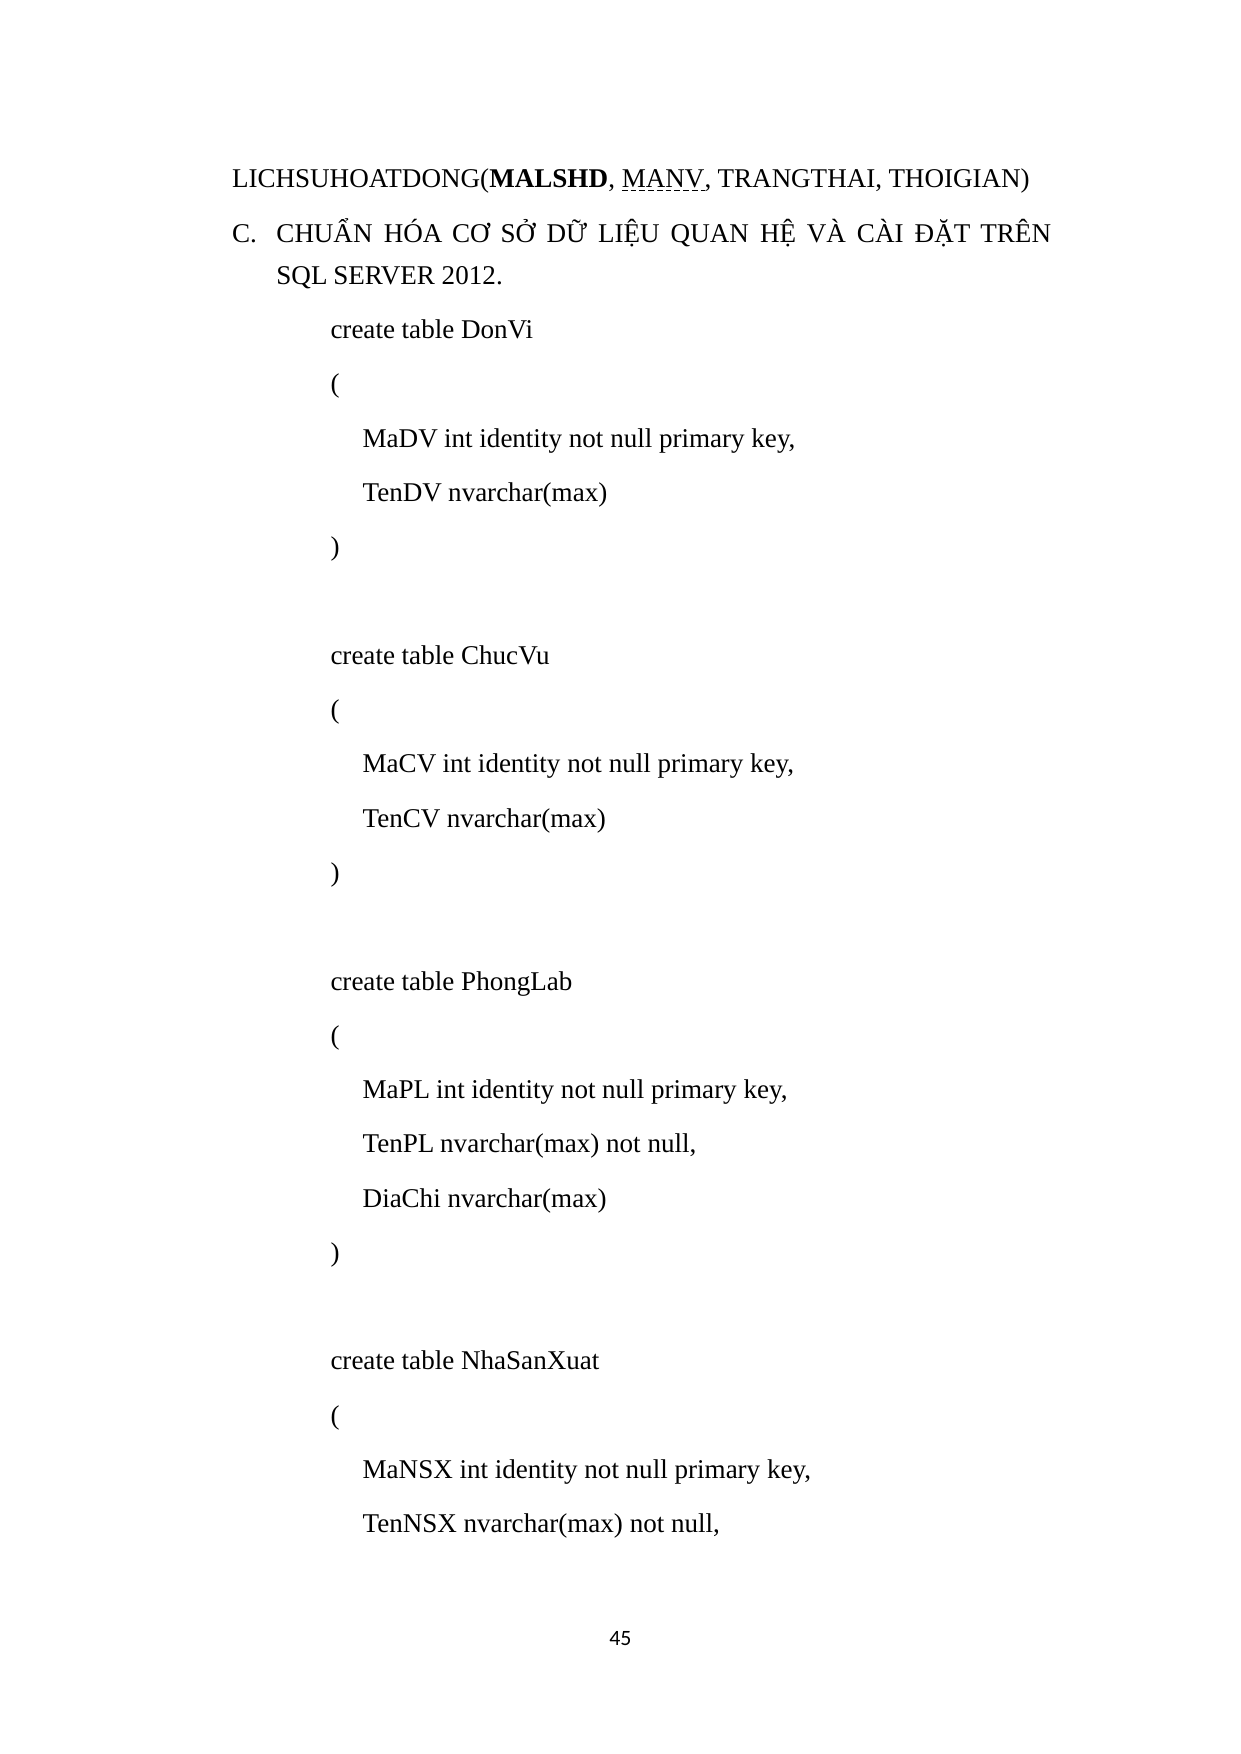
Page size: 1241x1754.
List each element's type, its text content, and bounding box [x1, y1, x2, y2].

list ) [276, 855, 1053, 888]
list TenCV nvarchar(max) [276, 801, 1053, 834]
list TenNSX nvarchar(max) not null, [276, 1507, 1053, 1539]
list ( [276, 693, 1053, 725]
list MaPL int identity not null primary key, [276, 1072, 1053, 1105]
text LICHSUHOATDONG(MALSHD, MANV, TRANGTHAI, THOIGIAN) [232, 162, 1053, 194]
list DiaChi nvarchar(max) [276, 1181, 1053, 1213]
list ) [276, 1235, 1053, 1268]
list TenPL nvarchar(max) not null, [276, 1127, 1053, 1159]
list MaDV int identity not null primary key, [276, 421, 1053, 454]
list ( [276, 1398, 1053, 1431]
list CHUẨN HÓA CƠ SỞ DỮ LIỆU QUAN HỆ VÀ CÀI ĐẶT TRÊN SQL SERVER 2012. [232, 216, 1053, 291]
list create table NhaSanXuat [276, 1344, 1053, 1376]
list create table DonVi [276, 313, 1053, 345]
list TenDV nvarchar(max) [276, 476, 1053, 508]
list create table PhongLab [276, 964, 1053, 996]
list ) [276, 530, 1053, 562]
list ( [276, 1018, 1053, 1051]
list create table ChucVu [276, 638, 1053, 671]
list MaNSX int identity not null primary key, [276, 1452, 1053, 1485]
list MaCV int identity not null primary key, [276, 747, 1053, 779]
list ( [276, 367, 1053, 399]
